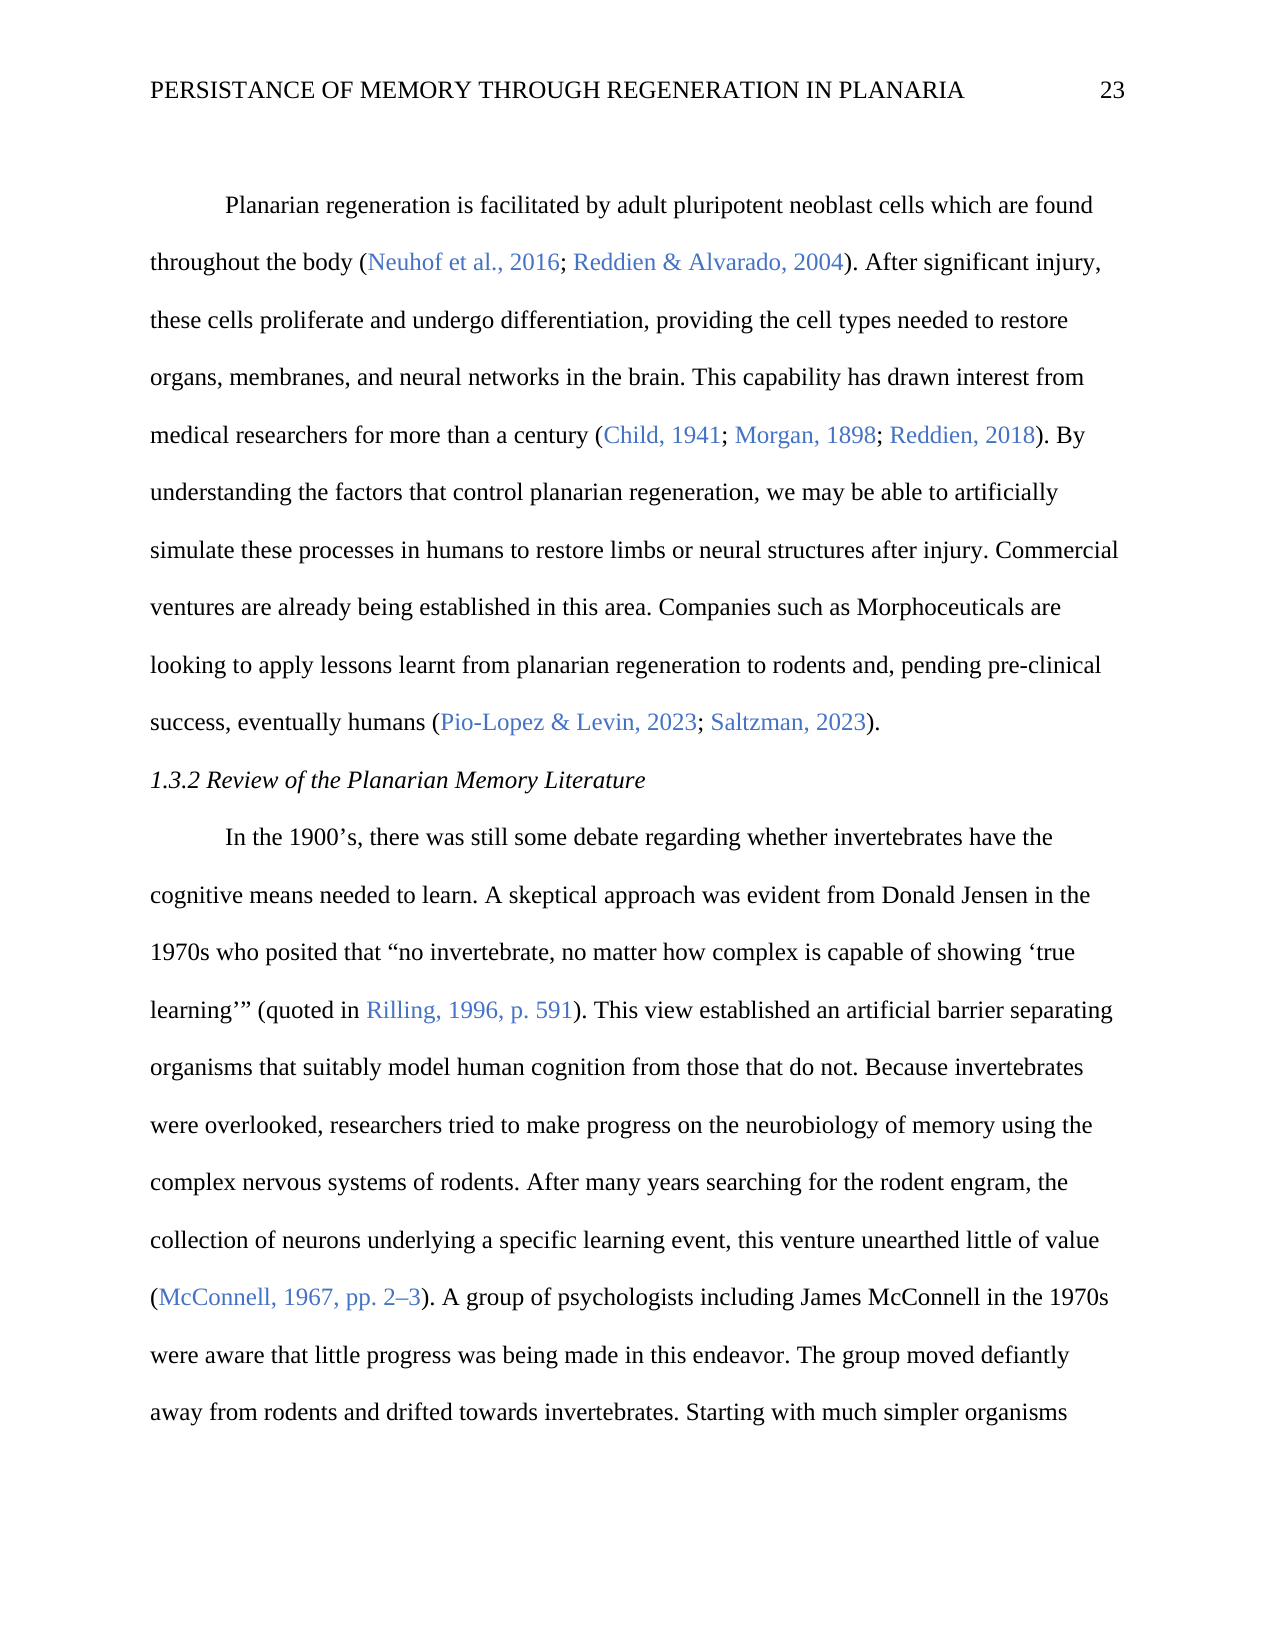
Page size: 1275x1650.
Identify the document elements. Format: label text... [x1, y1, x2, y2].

text Planarian regeneration is facilitated by adult pluripotent neoblast cells which are found throughout the body (Neuhof et al., 2016; Reddien & Alvarado, 2004). After significant injury, these cells proliferate and undergo differentiation, providing the cell types needed to restore organs, membranes, and neural networks in the brain. This capability has drawn interest from medical researchers for more than a century (Child, 1941; Morgan, 1898; Reddien, 2018). By understanding the factors that control planarian regeneration, we may be able to artificially simulate these processes in humans to restore limbs or neural structures after injury. Commercial ventures are already being established in this area. Companies such as Morphoceuticals are looking to apply lessons learnt from planarian regeneration to rodents and, pending pre-clinical success, eventually humans (Pio-Lopez & Levin, 2023; Saltzman, 2023). [150, 190, 1125, 736]
subtitle 1.3.2 Review of the Planarian Memory Literature [150, 765, 1125, 794]
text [150, 822, 1125, 1426]
